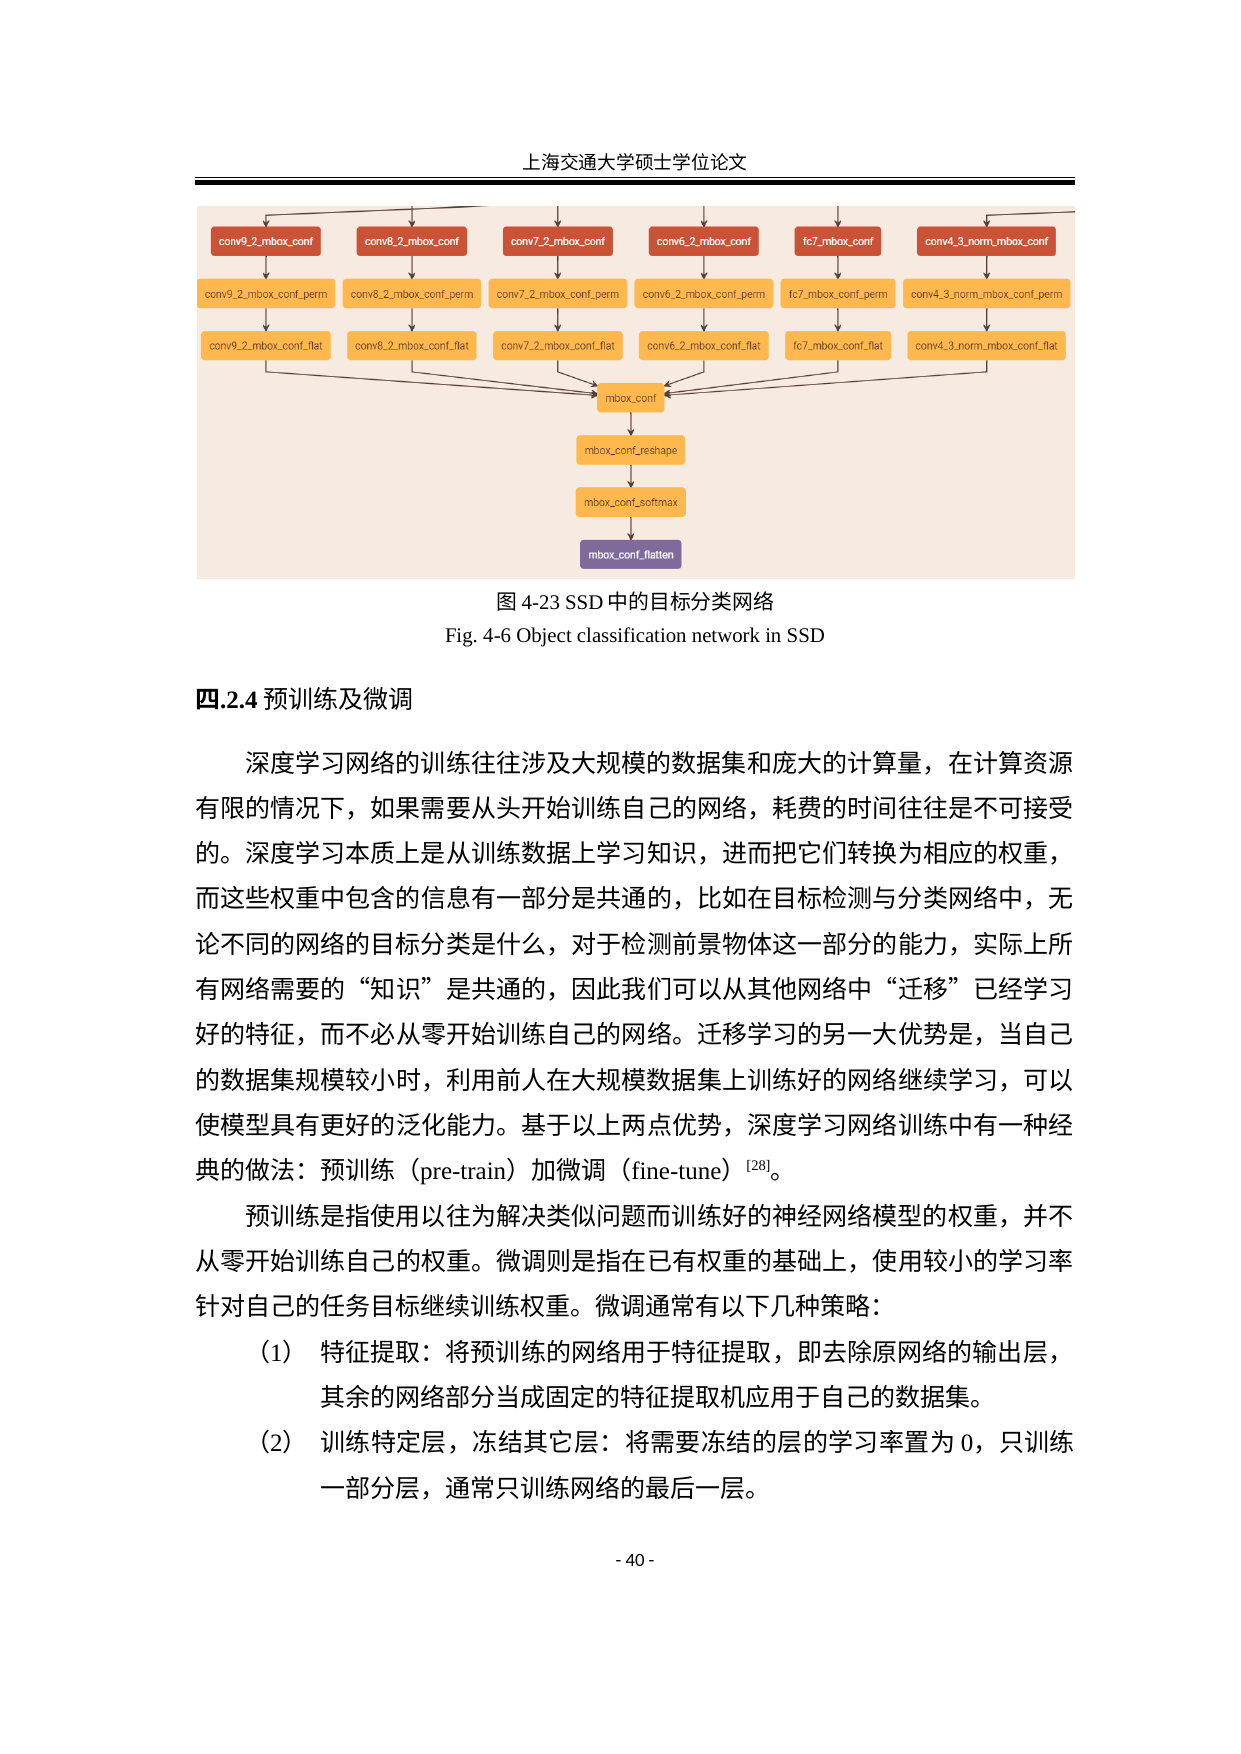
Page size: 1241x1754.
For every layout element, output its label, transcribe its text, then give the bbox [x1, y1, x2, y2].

list 特征提取：将预训练的网络用于特征提取，即去除原网络的输出层，其余的网络部分当成固定的特征提取机应用于自己的数据集。 [245, 1332, 1075, 1414]
text Fig. 4-6 Object classification network in SSD [195, 623, 1075, 647]
list 训练特定层，冻结其它层：将需要冻结的层的学习率置为0，只训练一部分层，通常只训练网络的最后一层。 [245, 1423, 1075, 1504]
picture [195, 206, 1075, 579]
text 预训练是指使用以往为解决类似问题而训练好的神经网络模型的权重，并不从零开始训练自己的权重。微调则是指在已有权重的基础上，使用较小的学习率针对自己的任务目标继续训练权重。微调通常有以下几种策略： [195, 1196, 1075, 1323]
text 深度学习网络的训练往往涉及大规模的数据集和庞大的计算量，在计算资源有限的情况下，如果需要从头开始训练自己的网络，耗费的时间往往是不可接受的。深度学习本质上是从训练数据上学习知识，进而把它们转换为相应的权重，而这些权重中包含的信息有一部分是共通的，比如在目标检测与分类网络中，无论不同的网络的目标分类是什么，对于检测前景物体这一部分的能力，实际上所有网络需要的“知识”是共通的，因此我们可以从其他网络中“迁移”已经学习好的特征，而不必从零开始训练自己的网络。迁移学习的另一大优势是，当自己的数据集规模较小时，利用前人在大规模数据集上训练好的网络继续学习，可以使模型具有更好的泛化能力。基于以上两点优势，深度学习网络训练中有一种经典的做法：预训练（pre-train）加微调（fine-tune）[28]。 [195, 743, 1075, 1187]
subtitle 预训练及微调 [195, 680, 1075, 716]
